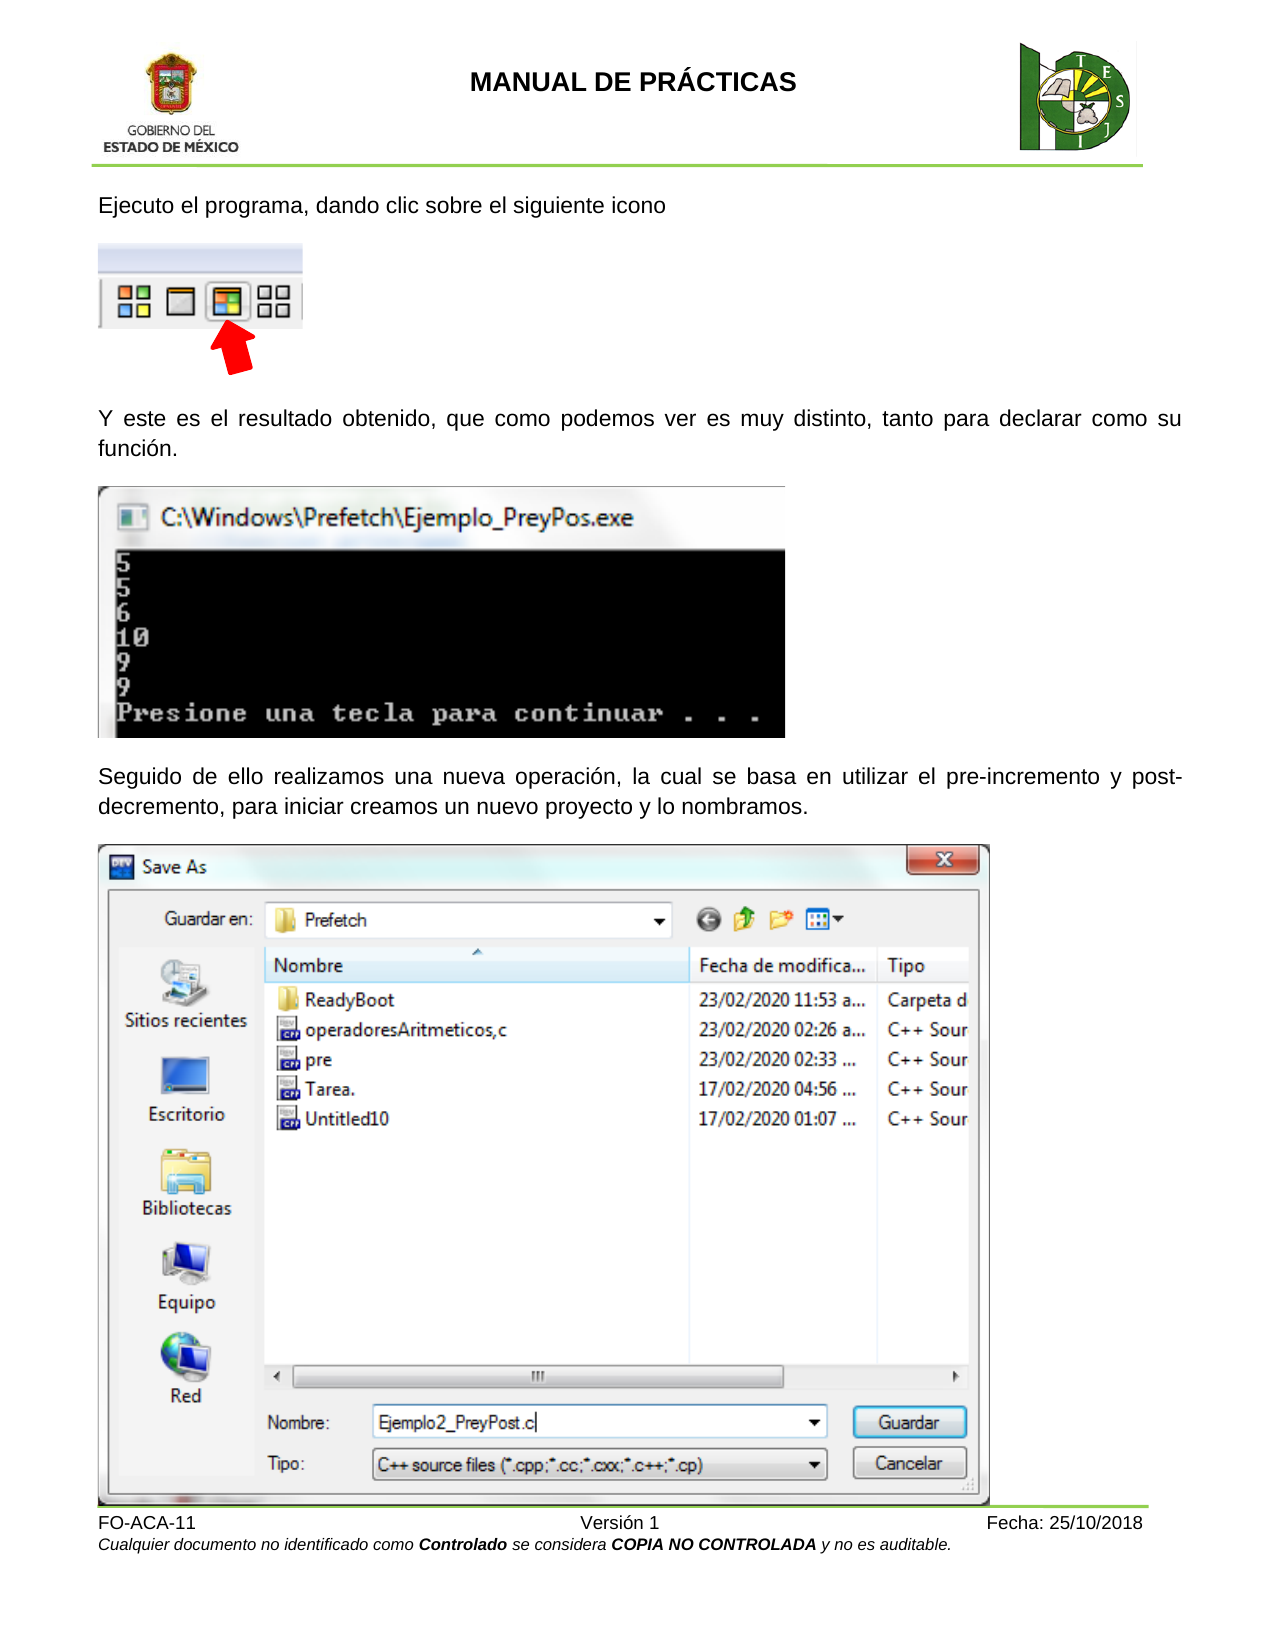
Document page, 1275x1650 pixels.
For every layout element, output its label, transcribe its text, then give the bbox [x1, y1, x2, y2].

text Seguido de ello realizamos una nueva operación, la cual se basa en utilizar el pre-incremento y post-decremento, para iniciar creamos un nuevo proyecto y lo nombramos. [98, 763, 1183, 819]
text Y este es el resultado obtenido, que como podemos ver es muy distinto, tanto para declarar como su función. [98, 405, 1183, 461]
picture [97, 844, 990, 1506]
picture [1018, 41, 1137, 157]
text Ejecuto el programa, dando clic sobre el siguiente icono [98, 192, 1183, 218]
picture [95, 42, 241, 161]
picture [97, 486, 786, 738]
picture [97, 243, 303, 329]
